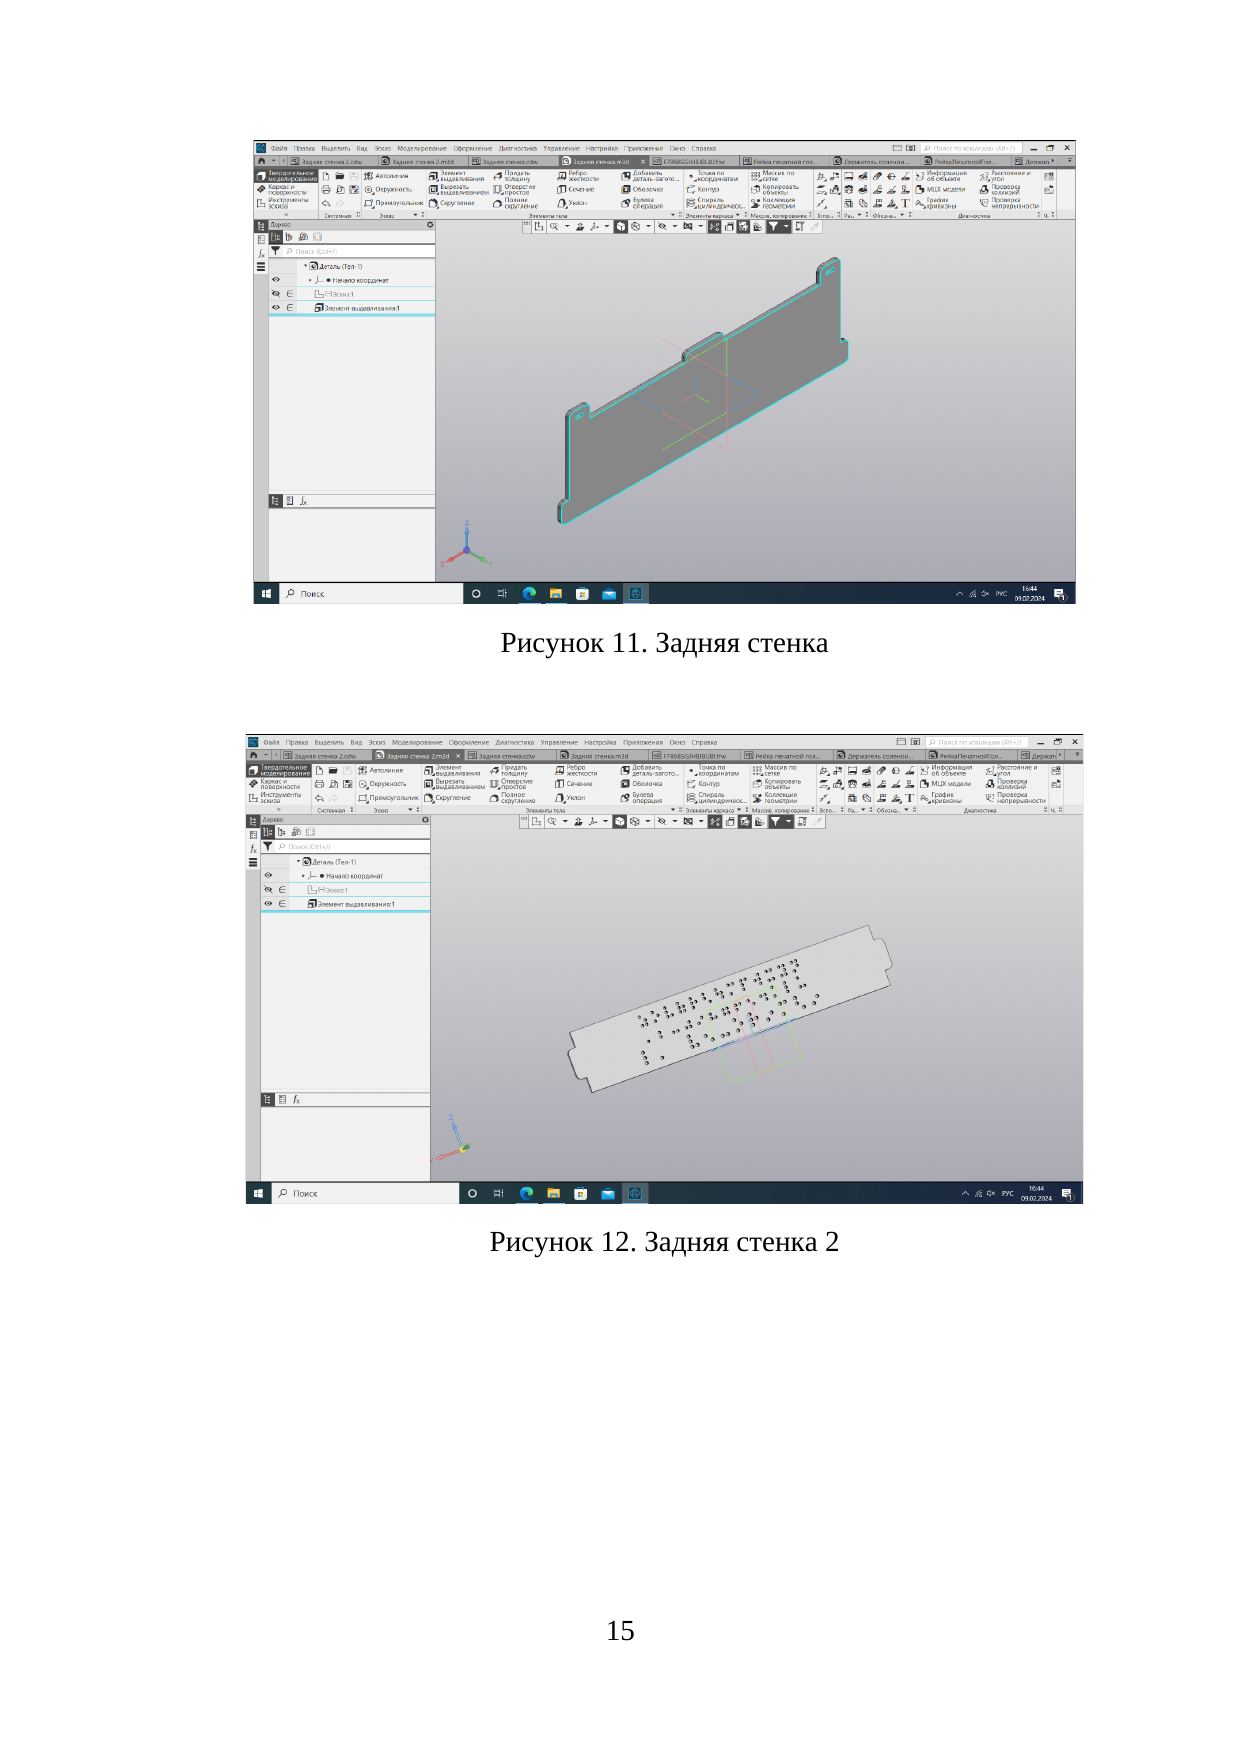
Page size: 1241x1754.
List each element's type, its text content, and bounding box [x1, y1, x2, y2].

picture [253, 140, 1076, 604]
text Рисунок 11. Задняя стенка [177, 625, 1152, 658]
picture [245, 734, 1084, 1204]
text Рисунок 12. Задняя стенка 2 [177, 1224, 1152, 1258]
